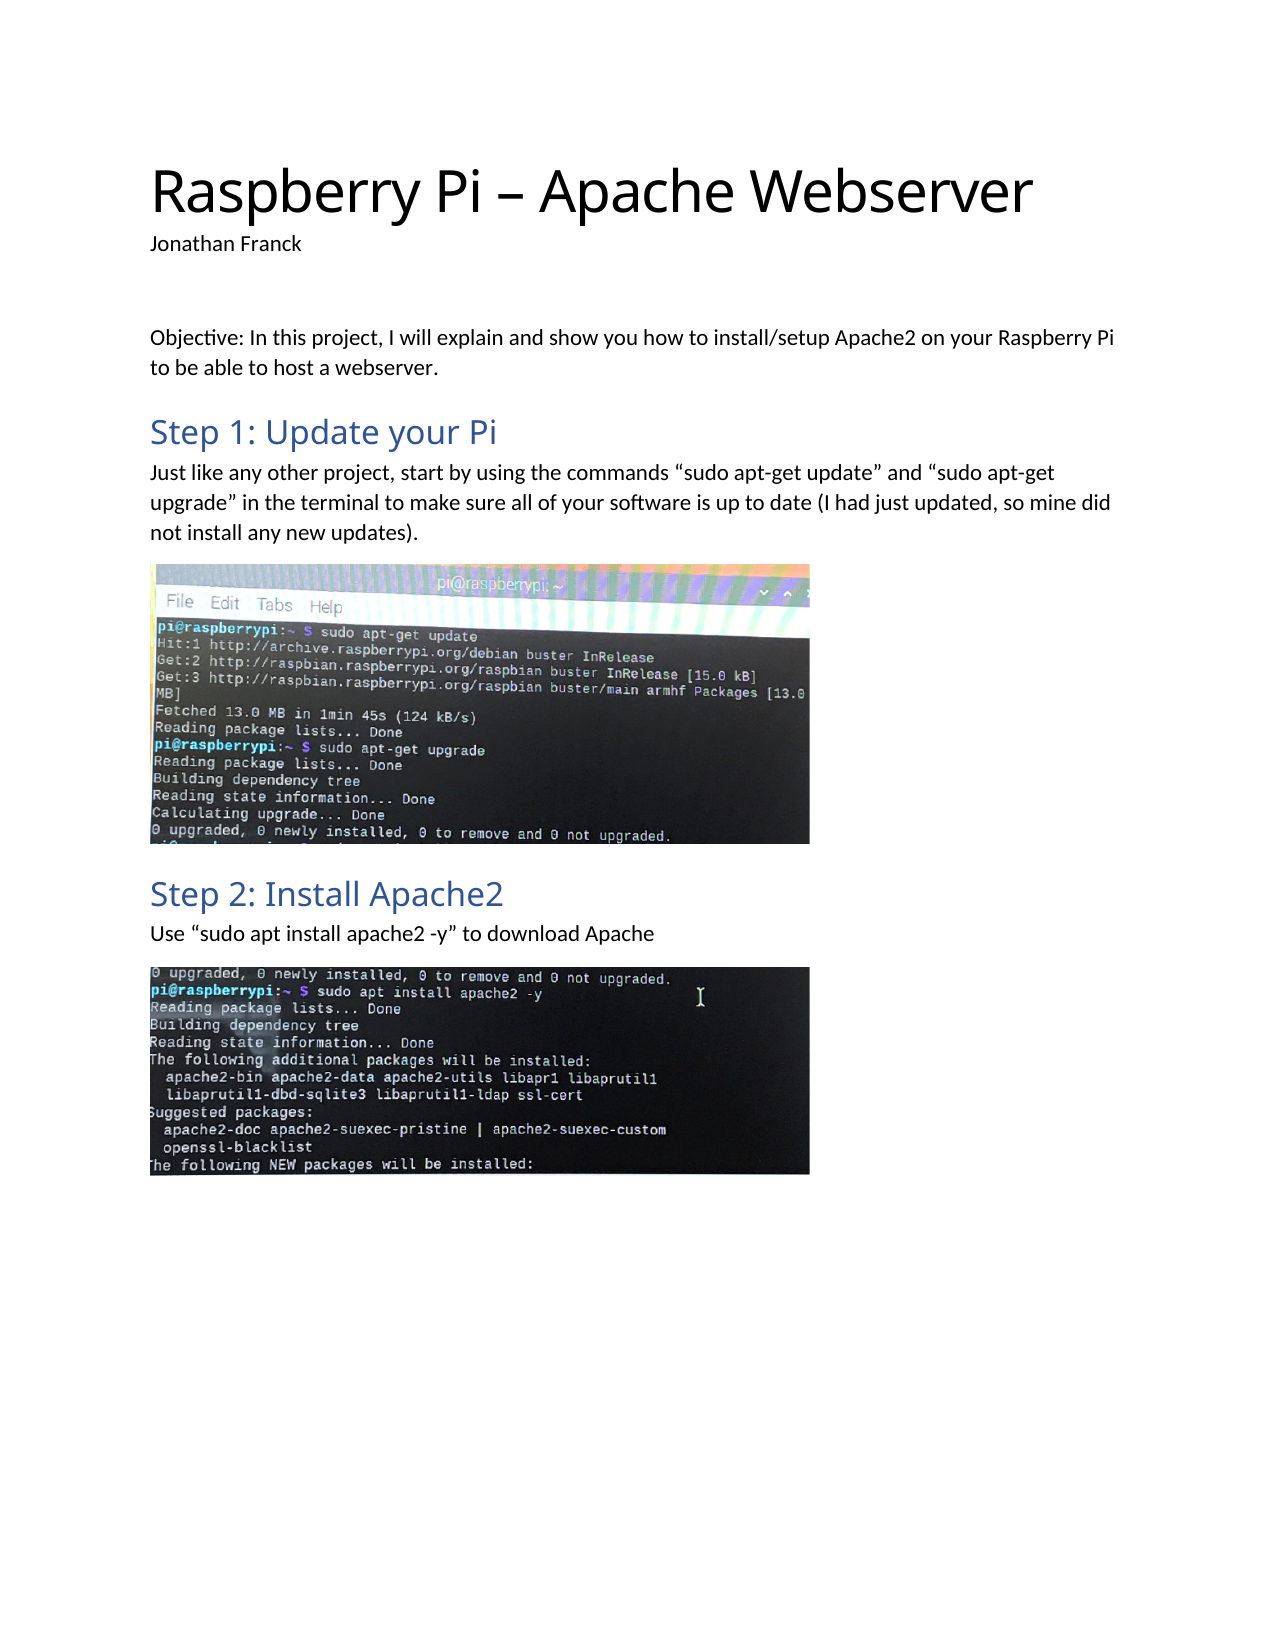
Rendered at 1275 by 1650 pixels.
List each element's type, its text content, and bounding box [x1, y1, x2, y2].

text Jonathan Franck [150, 229, 1125, 257]
text Use “sudo apt install apache2 -y” to download Apache [150, 919, 1125, 948]
subtitle Step 1: Update your Pi [150, 409, 1125, 454]
text Just like any other project, start by using the commands “sudo apt-get update” and “sudo apt-get upgrade” in the terminal to make sure all of your software is up to date (I had just updated, so mine did not install any new updates). [150, 458, 1125, 546]
picture [150, 564, 810, 844]
title Raspberry Pi – Apache Webserver [150, 150, 1125, 229]
picture [150, 967, 810, 1176]
text Objective: In this project, I will explain and show you how to install/setup Apache2 on your Raspberry Pi to be able to host a webserver. [150, 323, 1125, 381]
subtitle Step 2: Install Apache2 [150, 871, 1125, 916]
